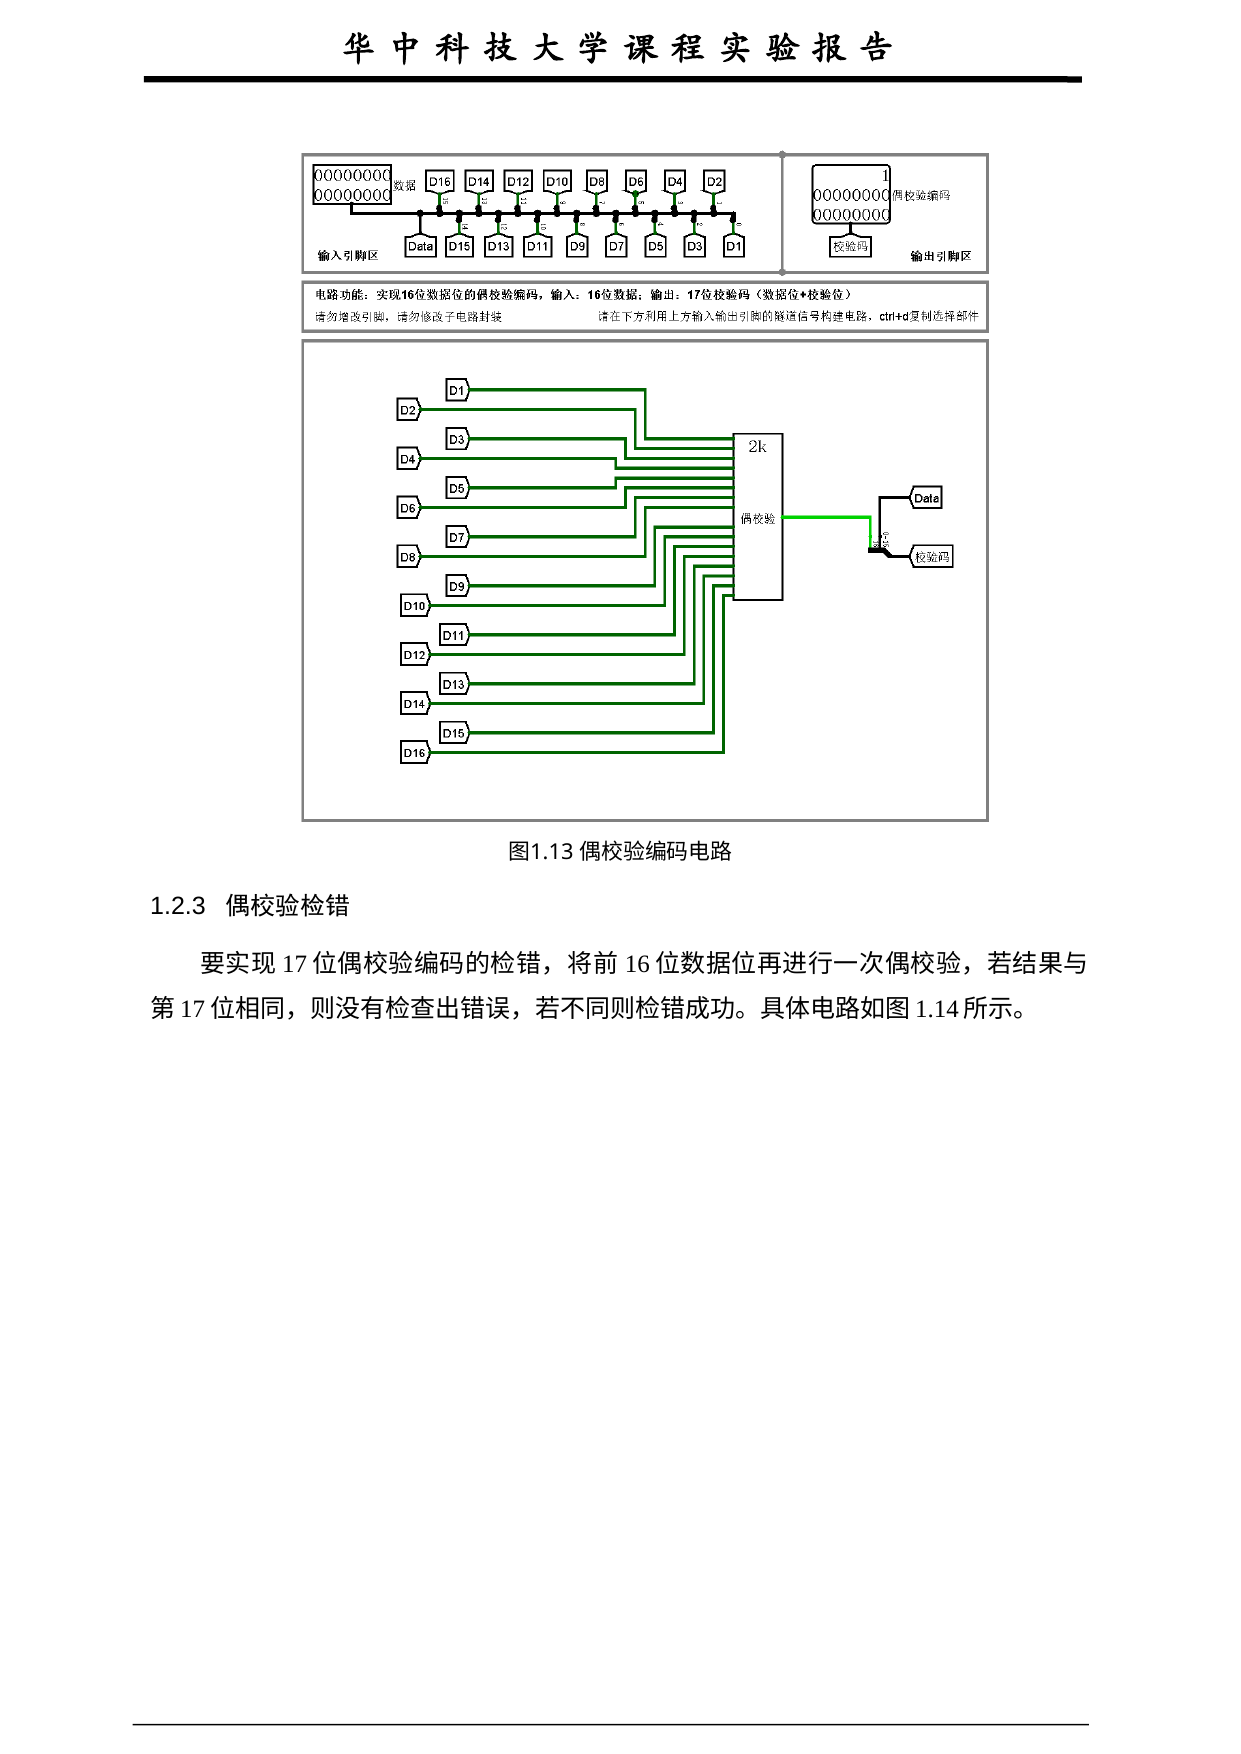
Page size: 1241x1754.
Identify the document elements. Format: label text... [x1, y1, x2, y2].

text 图1.13 偶校验编码电路 [150, 834, 1090, 866]
subtitle 偶校验检错 [150, 889, 1090, 920]
text 要实现17位偶校验编码的检错，将前16位数据位再进行一次偶校验，若结果与第17位相同，则没有检查出错误，若不同则检错成功。具体电路如图 1.14所示。 [150, 943, 1090, 1025]
